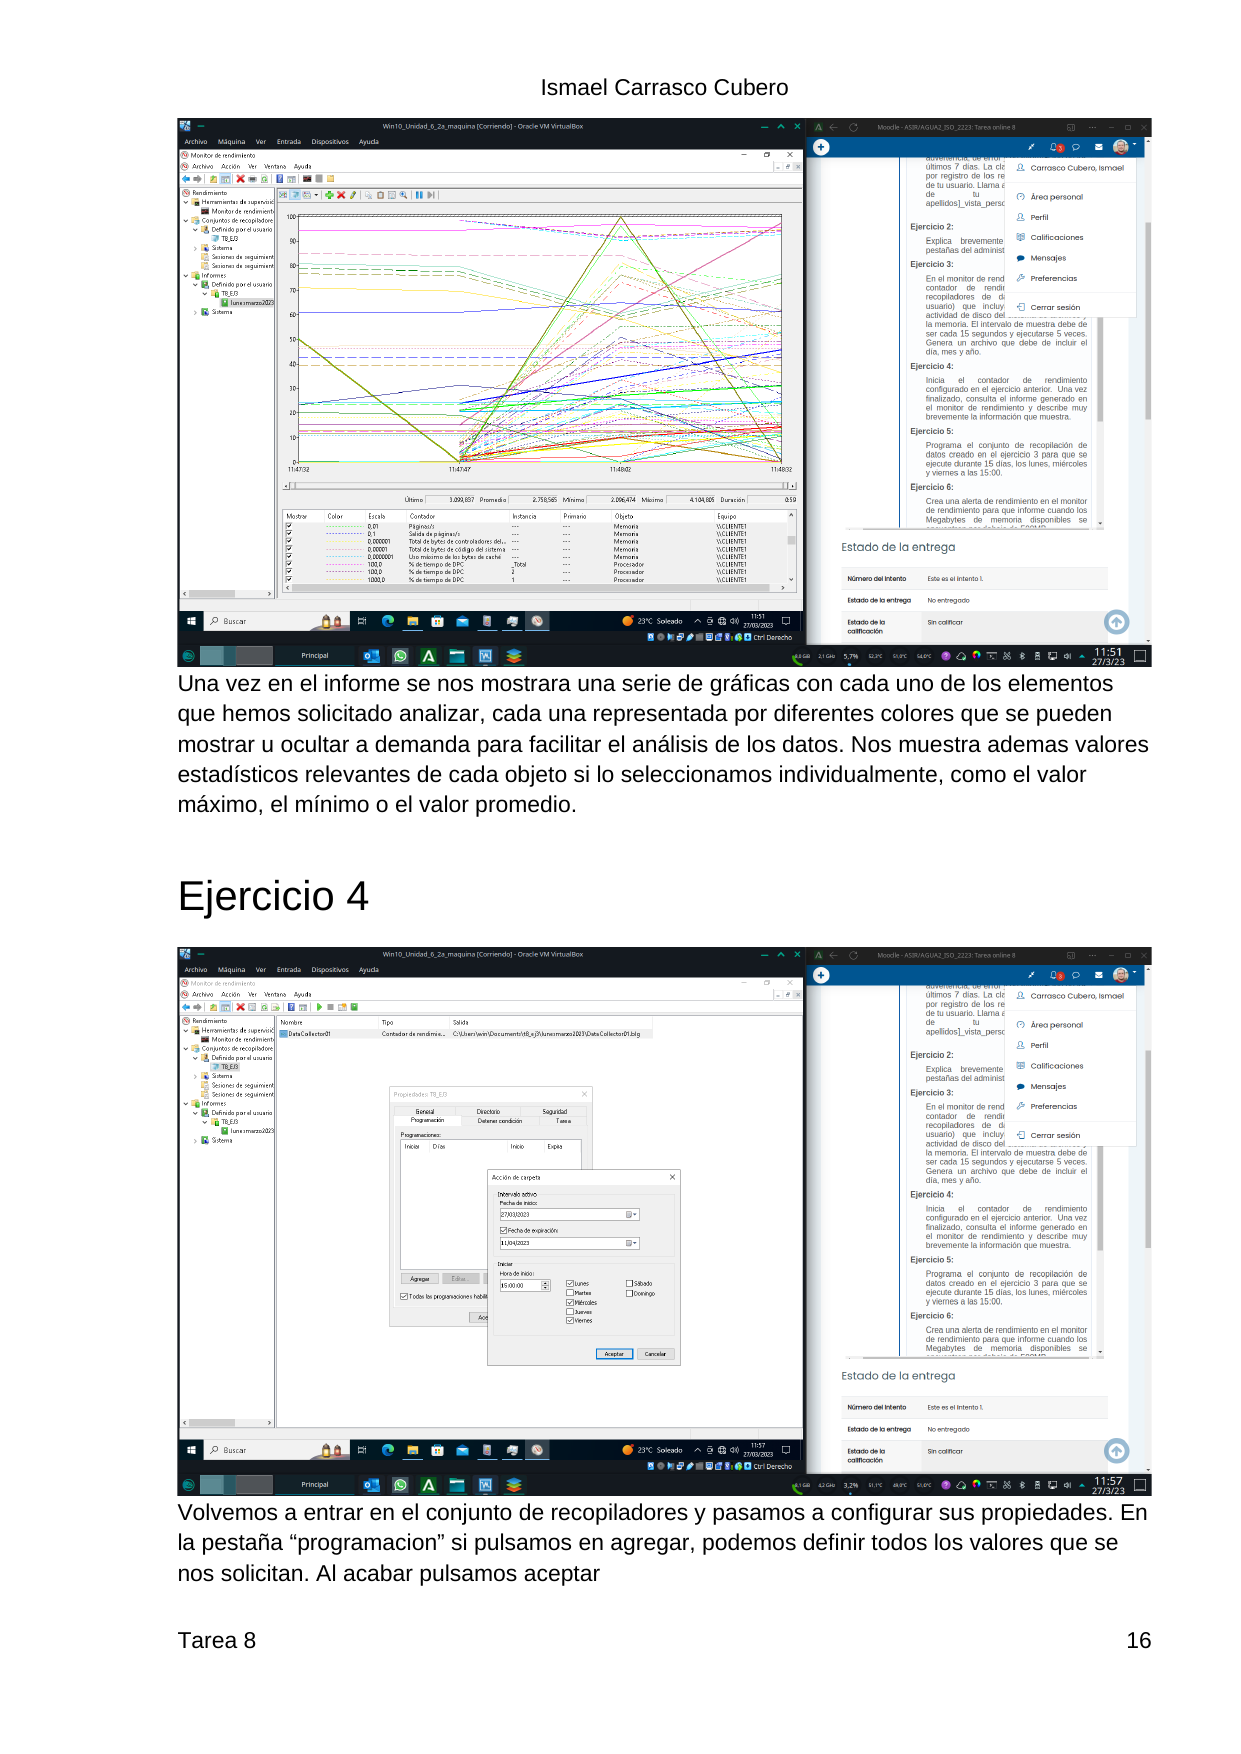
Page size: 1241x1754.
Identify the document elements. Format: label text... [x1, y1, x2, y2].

text Una vez en el informe se nos mostrara una serie de gráficas con cada uno de los elementos que hemos solicitado analizar, cada una representada por diferentes colores que se pueden mostrar u ocultar a demanda para facilitar el análisis de los datos. Nos muestra ademas valores estadísticos relevantes de cada objeto si lo seleccionamos individualmente, como el valor máximo, el mínimo o el valor promedio. [177, 667, 1152, 817]
picture [177, 118, 1152, 667]
text Volvemos a entrar en el conjunto de recopiladores y pasamos a configurar sus propiedades. En la pestaña “programacion” si pulsamos en agregar, podemos definir todos los valores que se nos solicitan. Al acabar pulsamos aceptar [177, 1496, 1152, 1586]
picture [177, 947, 1152, 1496]
subtitle Ejercicio 4 [177, 871, 1152, 919]
